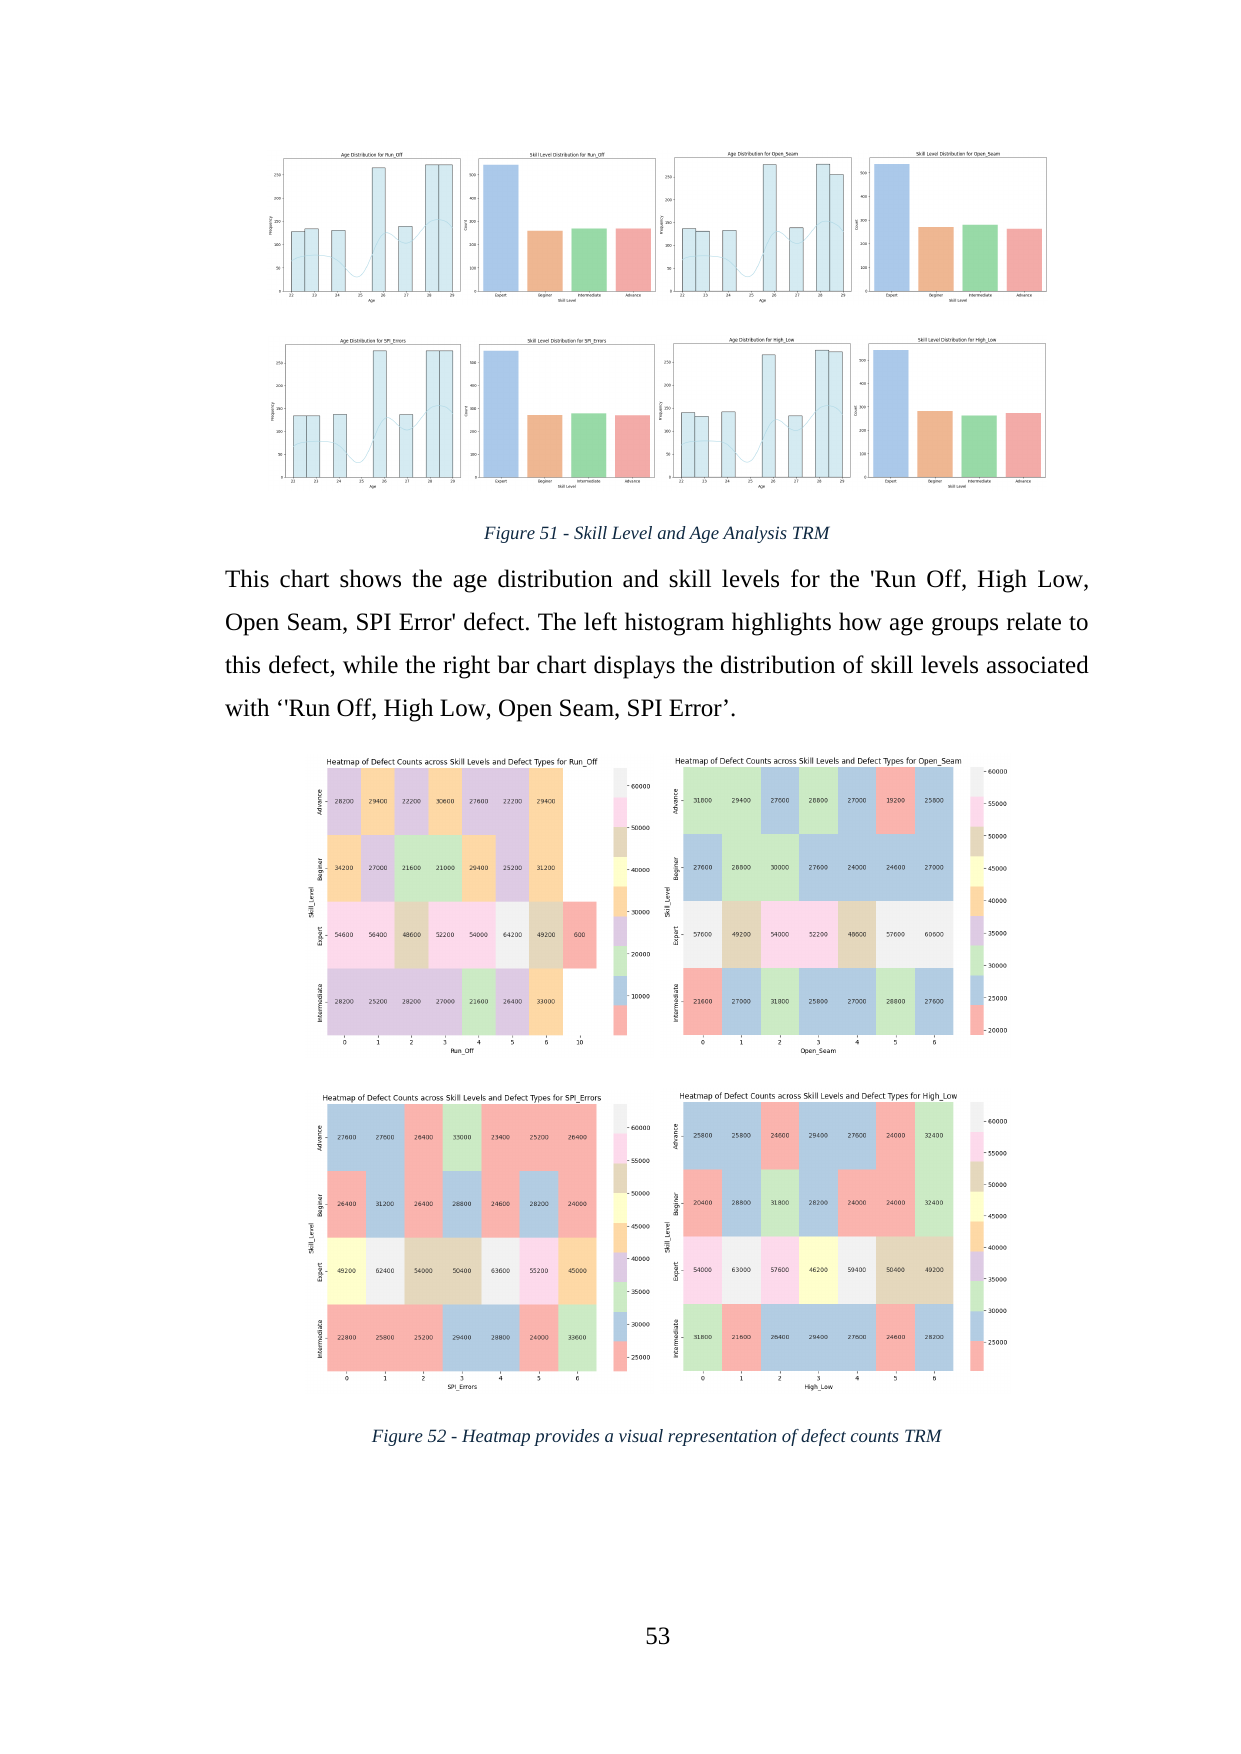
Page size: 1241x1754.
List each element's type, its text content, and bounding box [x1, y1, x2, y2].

text This chart shows the age distribution and skill levels for the 'Run Off, High Low, Open Seam, SPI Error' defect. The left histogram highlights how age groups relate to this defect, while the right bar chart displays the distribution of skill levels associated with ‘'Run Off, High Low, Open Seam, SPI Error’. [225, 564, 1090, 722]
text Figure 52 - Heatmap provides a visual representation of defect counts TRM [225, 1425, 1090, 1446]
picture [268, 335, 1048, 491]
picture [266, 150, 1049, 305]
picture [660, 753, 1011, 1058]
picture [304, 1090, 654, 1394]
picture [304, 754, 654, 1058]
text Figure 51 - Skill Level and Age Analysis TRM [225, 522, 1090, 543]
picture [660, 1088, 1011, 1394]
